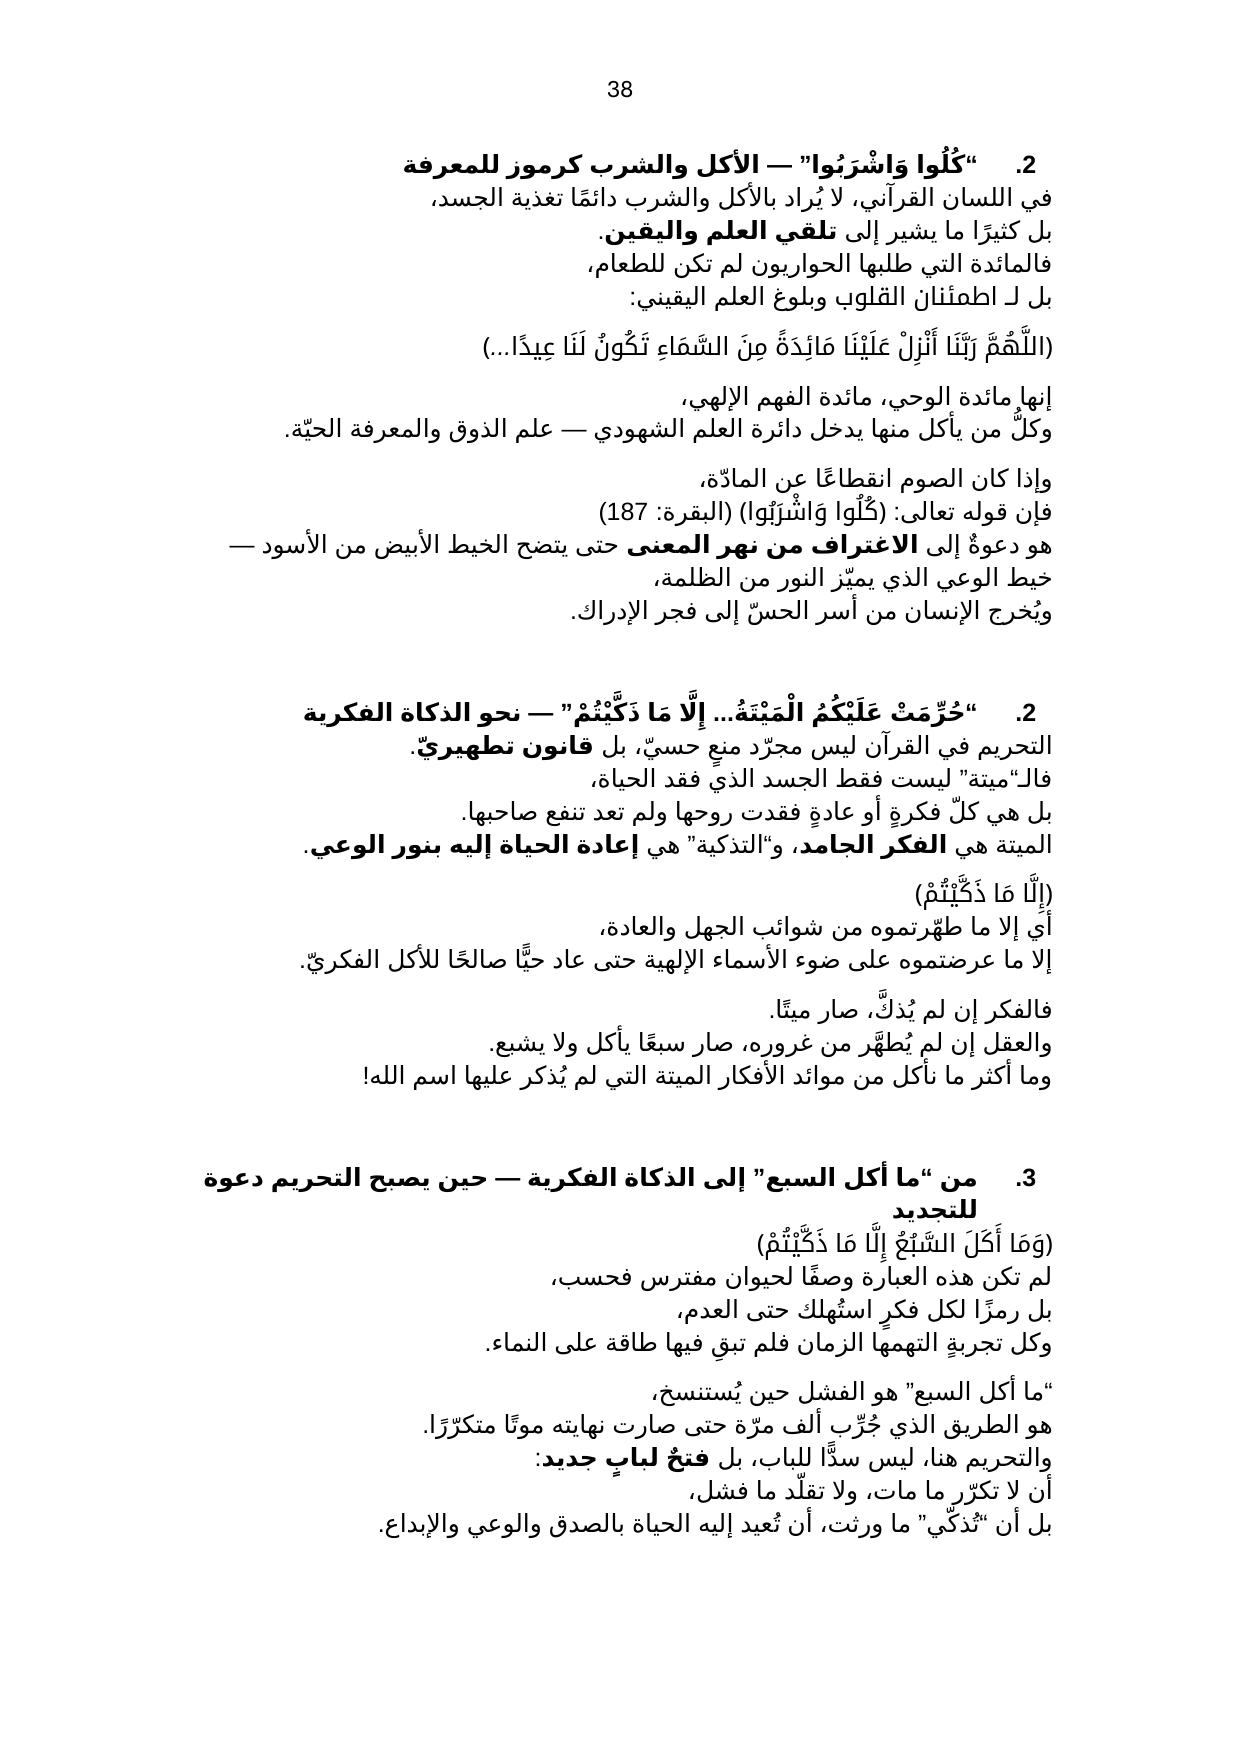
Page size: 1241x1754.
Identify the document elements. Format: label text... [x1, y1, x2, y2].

list “كُلُوا وَاشْرَبُوا” — الأكل والشرب كرموز للمعرفة [187, 150, 1015, 179]
text التحريم في القرآن ليس مجرّد منعٍ حسيّ، بل قانون تطهيريّ. فالـ“ميتة” ليست فقط الجسد الذي فقد الحياة، بل هي كلّ فكرةٍ أو عادةٍ فقدت روحها ولم تعد تنفع صاحبها. الميتة هي الفكر الجامد، و“التذكية” هي إعادة الحياة إليه بنور الوعي. [187, 731, 1053, 858]
text إنها مائدة الوحي، مائدة الفهم الإلهي، وكلُّ من يأكل منها يدخل دائرة العلم الشهودي — علم الذوق والمعرفة الحيّة. [187, 381, 1053, 443]
text في اللسان القرآني، لا يُراد بالأكل والشرب دائمًا تغذية الجسد، بل كثيرًا ما يشير إلى تلقي العلم واليقين. فالمائدة التي طلبها الحواريون لم تكن للطعام، بل لـ اطمئنان القلوب وبلوغ العلم اليقيني: [187, 183, 1053, 311]
text ﴿اللَّهُمَّ رَبَّنَا أَنْزِلْ عَلَيْنَا مَائِدَةً مِنَ السَّمَاءِ تَكُونُ لَنَا عِيدًا...﴾ [187, 332, 1053, 361]
list “حُرِّمَتْ عَلَيْكُمُ الْمَيْتَةُ... إِلَّا مَا ذَكَّيْتُمْ” — نحو الذكاة الفكرية [187, 698, 1015, 726]
text فالفكر إن لم يُذكَّ، صار ميتًا. والعقل إن لم يُطهَّر من غروره، صار سبعًا يأكل ولا يشبع. وما أكثر ما نأكل من موائد الأفكار الميتة التي لم يُذكر عليها اسم الله! [187, 995, 1053, 1090]
text ﴿إِلَّا مَا ذَكَّيْتُمْ﴾ أي إلا ما طهّرتموه من شوائب الجهل والعادة، إلا ما عرضتموه على ضوء الأسماء الإلهية حتى عاد حيًّا صالحًا للأكل الفكريّ. [187, 879, 1053, 974]
text وإذا كان الصوم انقطاعًا عن المادّة، فإن قوله تعالى: ﴿كُلُوا وَاشْرَبُوا﴾ (البقرة: 187) هو دعوةٌ إلى الاغتراف من نهر المعنى حتى يتضح الخيط الأبيض من الأسود — خيط الوعي الذي يميّز النور من الظلمة، ويُخرج الإنسان من أسر الحسّ إلى فجر الإدراك. [187, 464, 1053, 625]
text “ما أكل السبع” هو الفشل حين يُستنسخ، هو الطريق الذي جُرِّب ألف مرّة حتى صارت نهايته موتًا متكرّرًا. والتحريم هنا، ليس سدًّا للباب، بل فتحٌ لبابٍ جديد: أن لا تكرّر ما مات، ولا تقلّد ما فشل، بل أن “تُذكّي” ما ورثت، أن تُعيد إليه الحياة بالصدق والوعي والإبداع. [187, 1377, 1053, 1538]
list من “ما أكل السبع” إلى الذكاة الفكرية — حين يصبح التحريم دعوة للتجديد [187, 1162, 1015, 1224]
text ﴿وَمَا أَكَلَ السَّبُعُ إِلَّا مَا ذَكَّيْتُمْ﴾ لم تكن هذه العبارة وصفًا لحيوان مفترس فحسب، بل رمزًا لكل فكرٍ استُهلك حتى العدم، وكل تجربةٍ التهمها الزمان فلم تبقِ فيها طاقة على النماء. [187, 1228, 1053, 1356]
